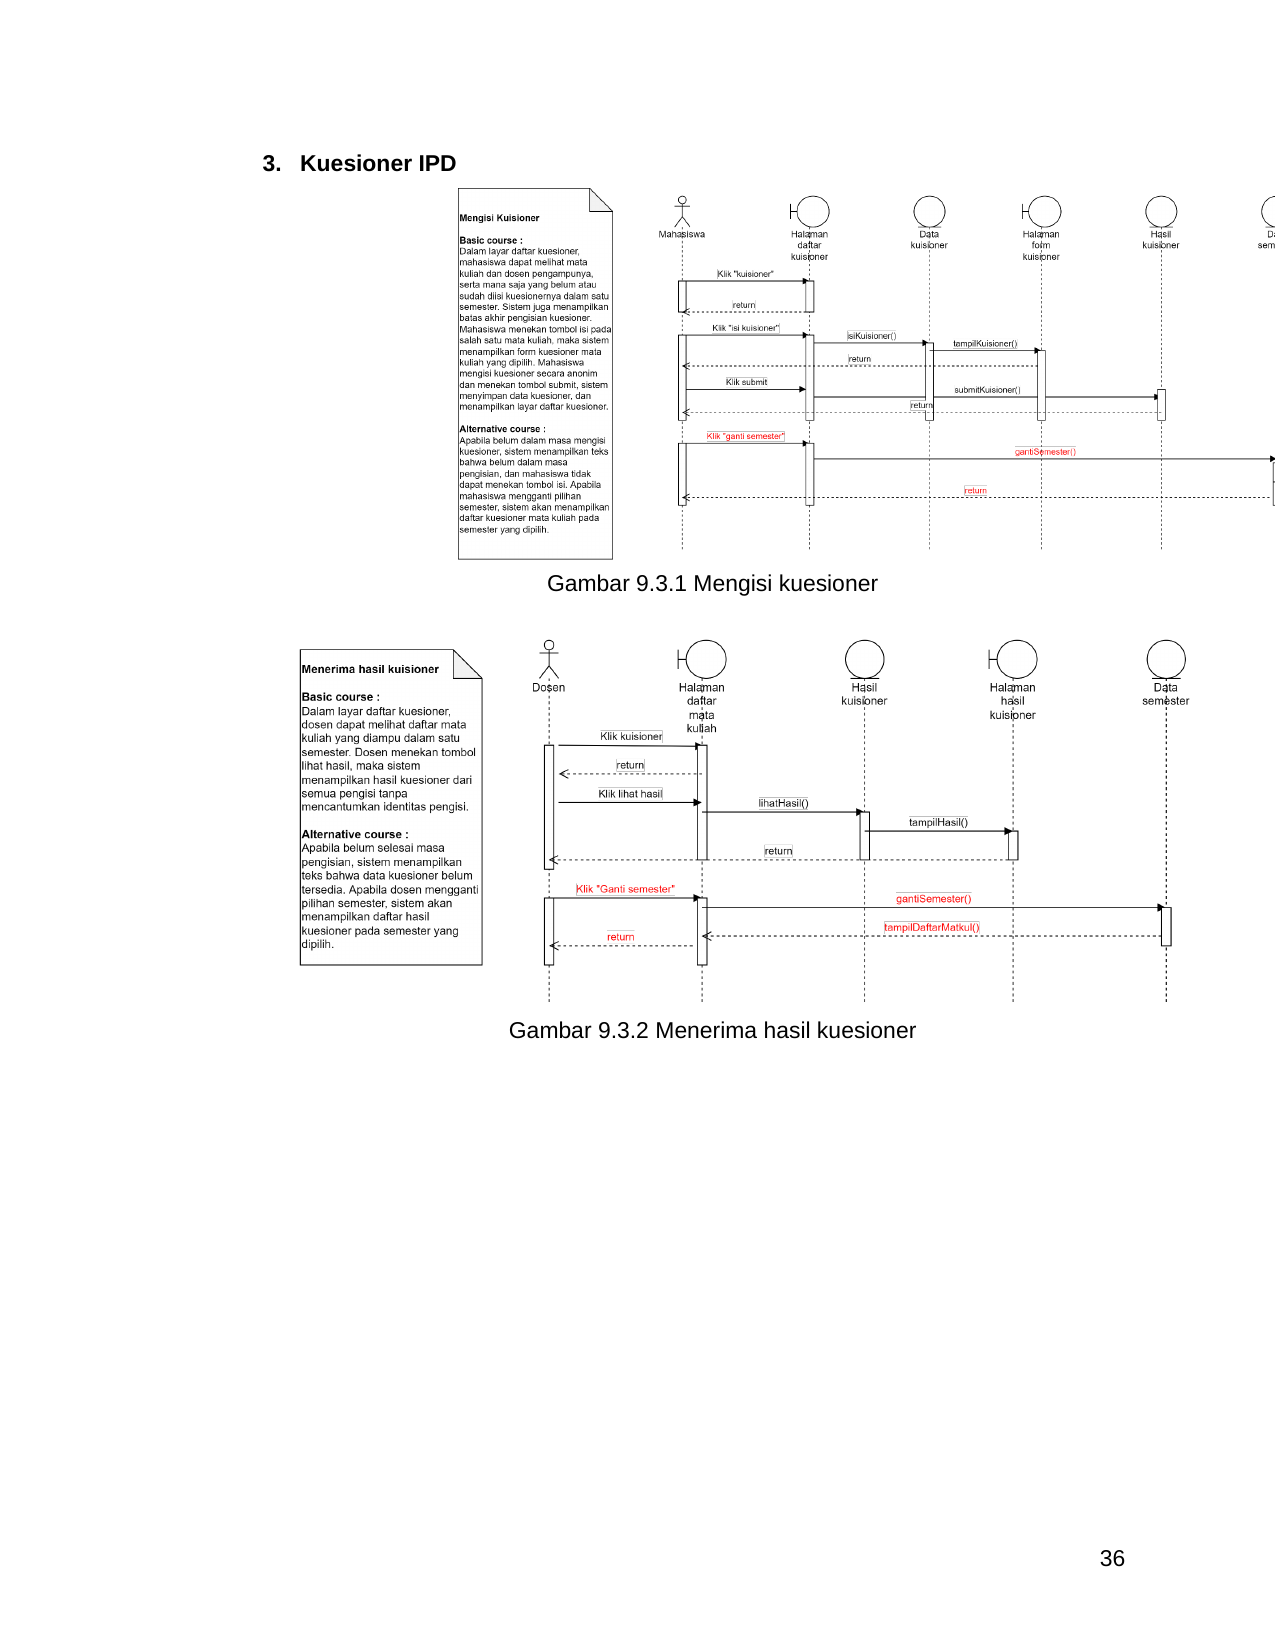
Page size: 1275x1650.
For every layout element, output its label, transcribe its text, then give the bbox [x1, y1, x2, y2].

picture [450, 180, 1275, 567]
subtitle Kuesioner IPD [262, 150, 1125, 176]
picture [290, 630, 1200, 1013]
text Gambar 9.3.2 Menerima hasil kuesioner [291, 1013, 1125, 1043]
